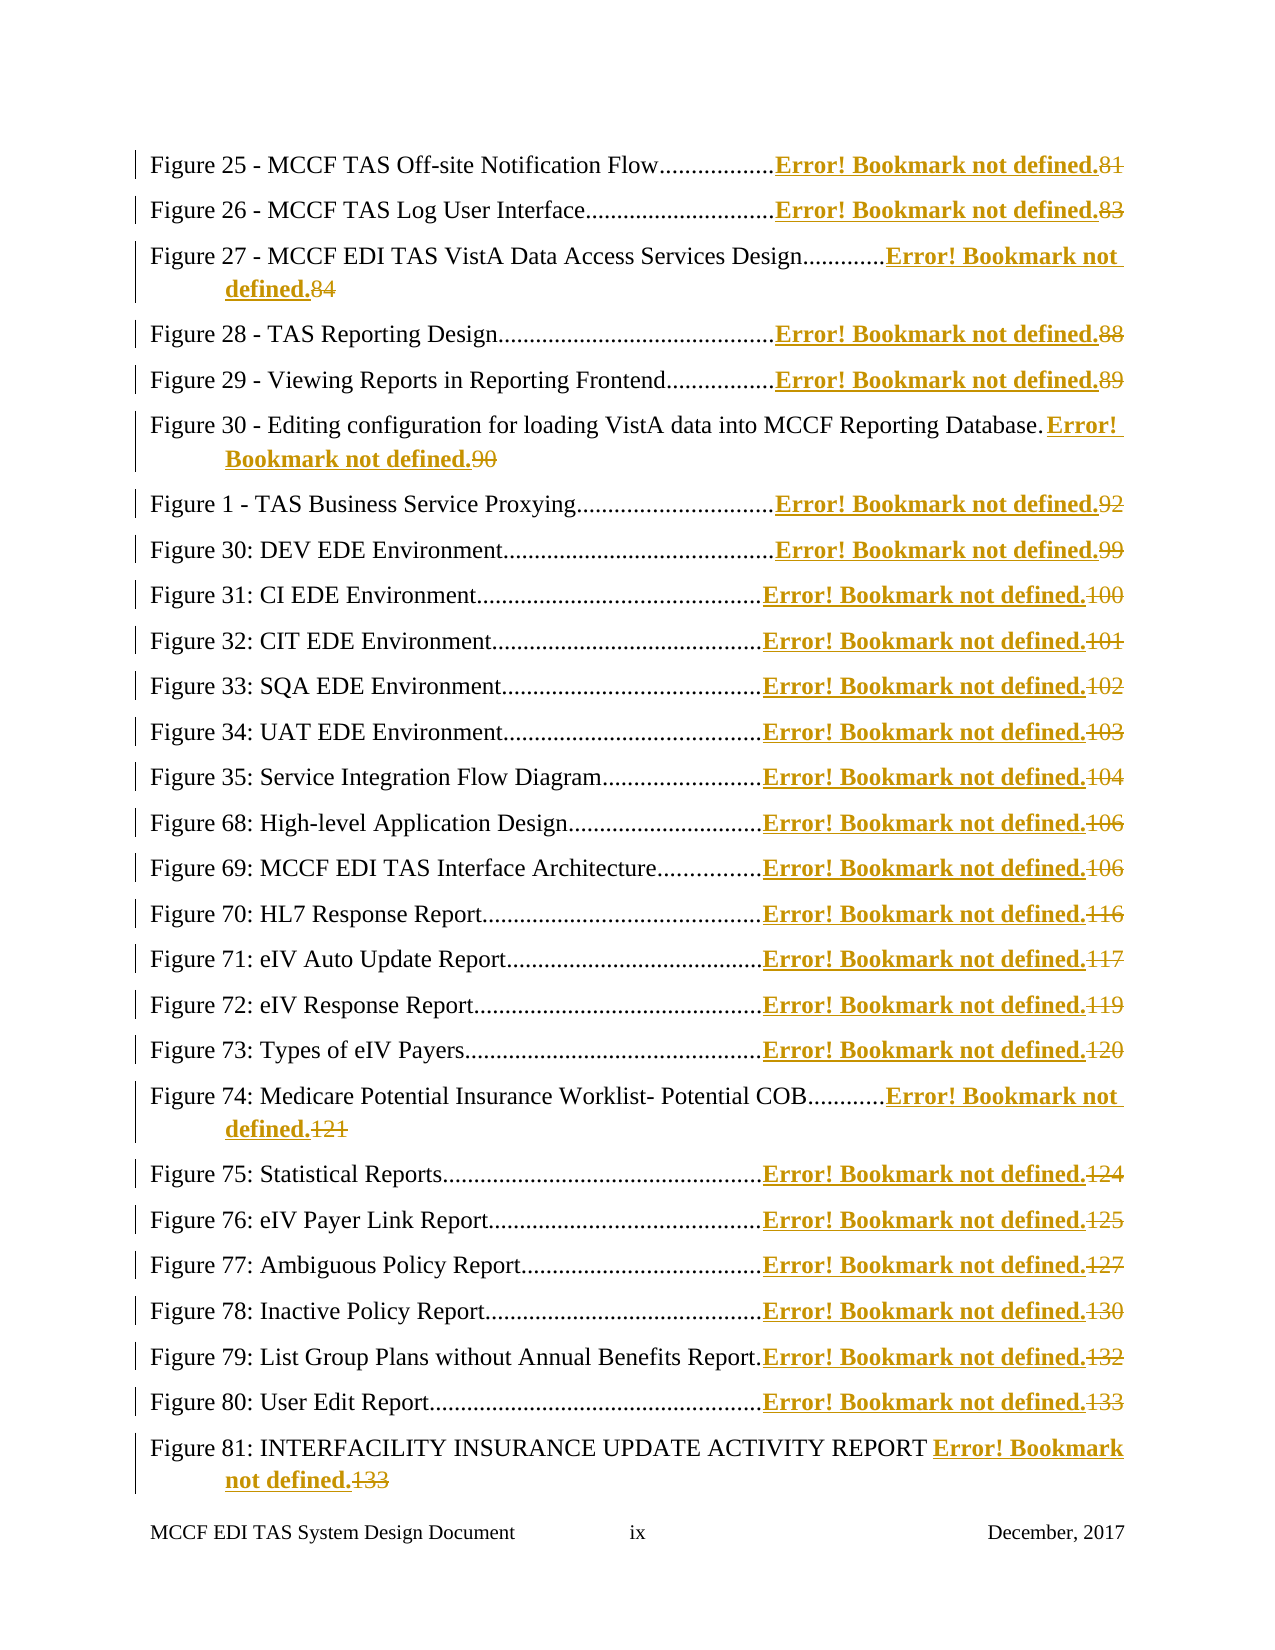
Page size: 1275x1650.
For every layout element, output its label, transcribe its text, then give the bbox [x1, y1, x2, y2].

text Figure 26 - MCCF TAS Log User Interface [150, 196, 1050, 224]
text Figure 78: Inactive Policy Report [150, 1296, 1050, 1325]
text Figure 81: INTERFACILITY INSURANCE UPDATE ACTIVITY REPORT [150, 1433, 1050, 1494]
text Figure 75: Statistical Reports [150, 1159, 1050, 1188]
text Figure 27 - MCCF EDI TAS VistA Data Access Services Design [150, 241, 1050, 303]
text Figure 68: High-level Application Design [150, 808, 1050, 837]
text Figure 28 - TAS Reporting Design [150, 319, 1050, 348]
text Figure 69: MCCF EDI TAS Interface Architecture [150, 853, 1050, 882]
text Figure 33: SQA EDE Environment [150, 671, 1050, 700]
text Figure 71: eIV Auto Update Report [150, 944, 1050, 973]
text Figure 30 - Editing configuration for loading VistA data into MCCF Reporting Database [150, 411, 1050, 472]
text Figure 73: Types of eIV Payers [150, 1035, 1050, 1064]
text Figure 32: CIT EDE Environment [150, 626, 1050, 654]
text Figure 74: Medicare Potential Insurance Worklist- Potential COB [150, 1081, 1050, 1143]
text Figure 35: Service Integration Flow Diagram [150, 762, 1050, 791]
text Figure 80: User Edit Report [150, 1387, 1050, 1416]
text Figure 76: eIV Payer Link Report [150, 1205, 1050, 1234]
text Figure 79: List Group Plans without Annual Benefits Report [150, 1342, 1050, 1370]
text Figure 34: UAT EDE Environment [150, 717, 1050, 746]
text Figure 31: CI EDE Environment [150, 580, 1050, 609]
text Figure 25 - MCCF TAS Off-site Notification Flow [150, 150, 1050, 179]
text Figure 77: Ambiguous Policy Report [150, 1251, 1050, 1279]
text Figure 29 - Viewing Reports in Reporting Frontend [150, 365, 1050, 394]
text Figure 72: eIV Response Report [150, 990, 1050, 1019]
text Figure 1 - TAS Business Service Proxying [150, 489, 1050, 518]
text Figure 30: DEV EDE Environment [150, 535, 1050, 563]
text Figure 70: HL7 Response Report [150, 899, 1050, 928]
